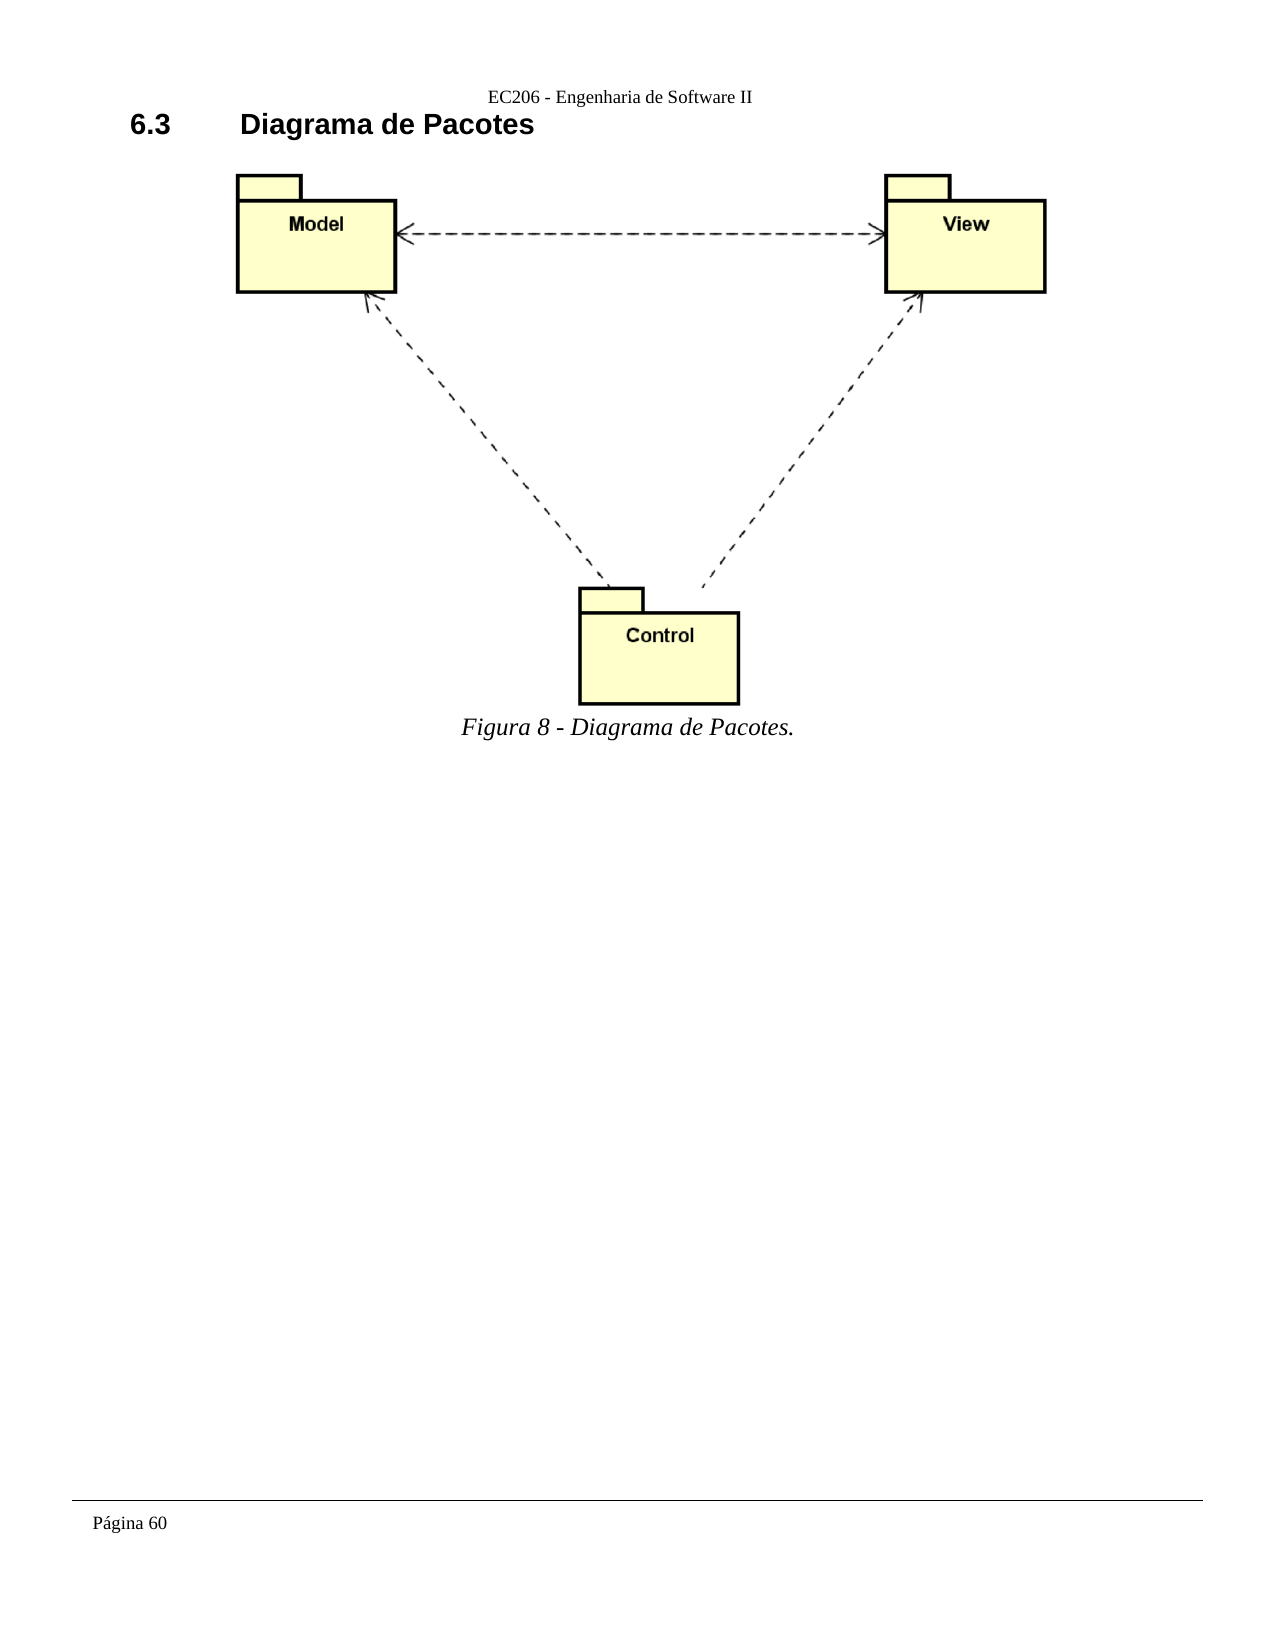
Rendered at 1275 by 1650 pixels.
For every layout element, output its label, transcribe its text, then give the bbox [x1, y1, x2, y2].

subtitle 6.3 Diagrama de Pacotes [130, 107, 1223, 141]
picture [228, 168, 1053, 713]
text Figura 8 - Diagrama de Pacotes. [387, 712, 1222, 741]
